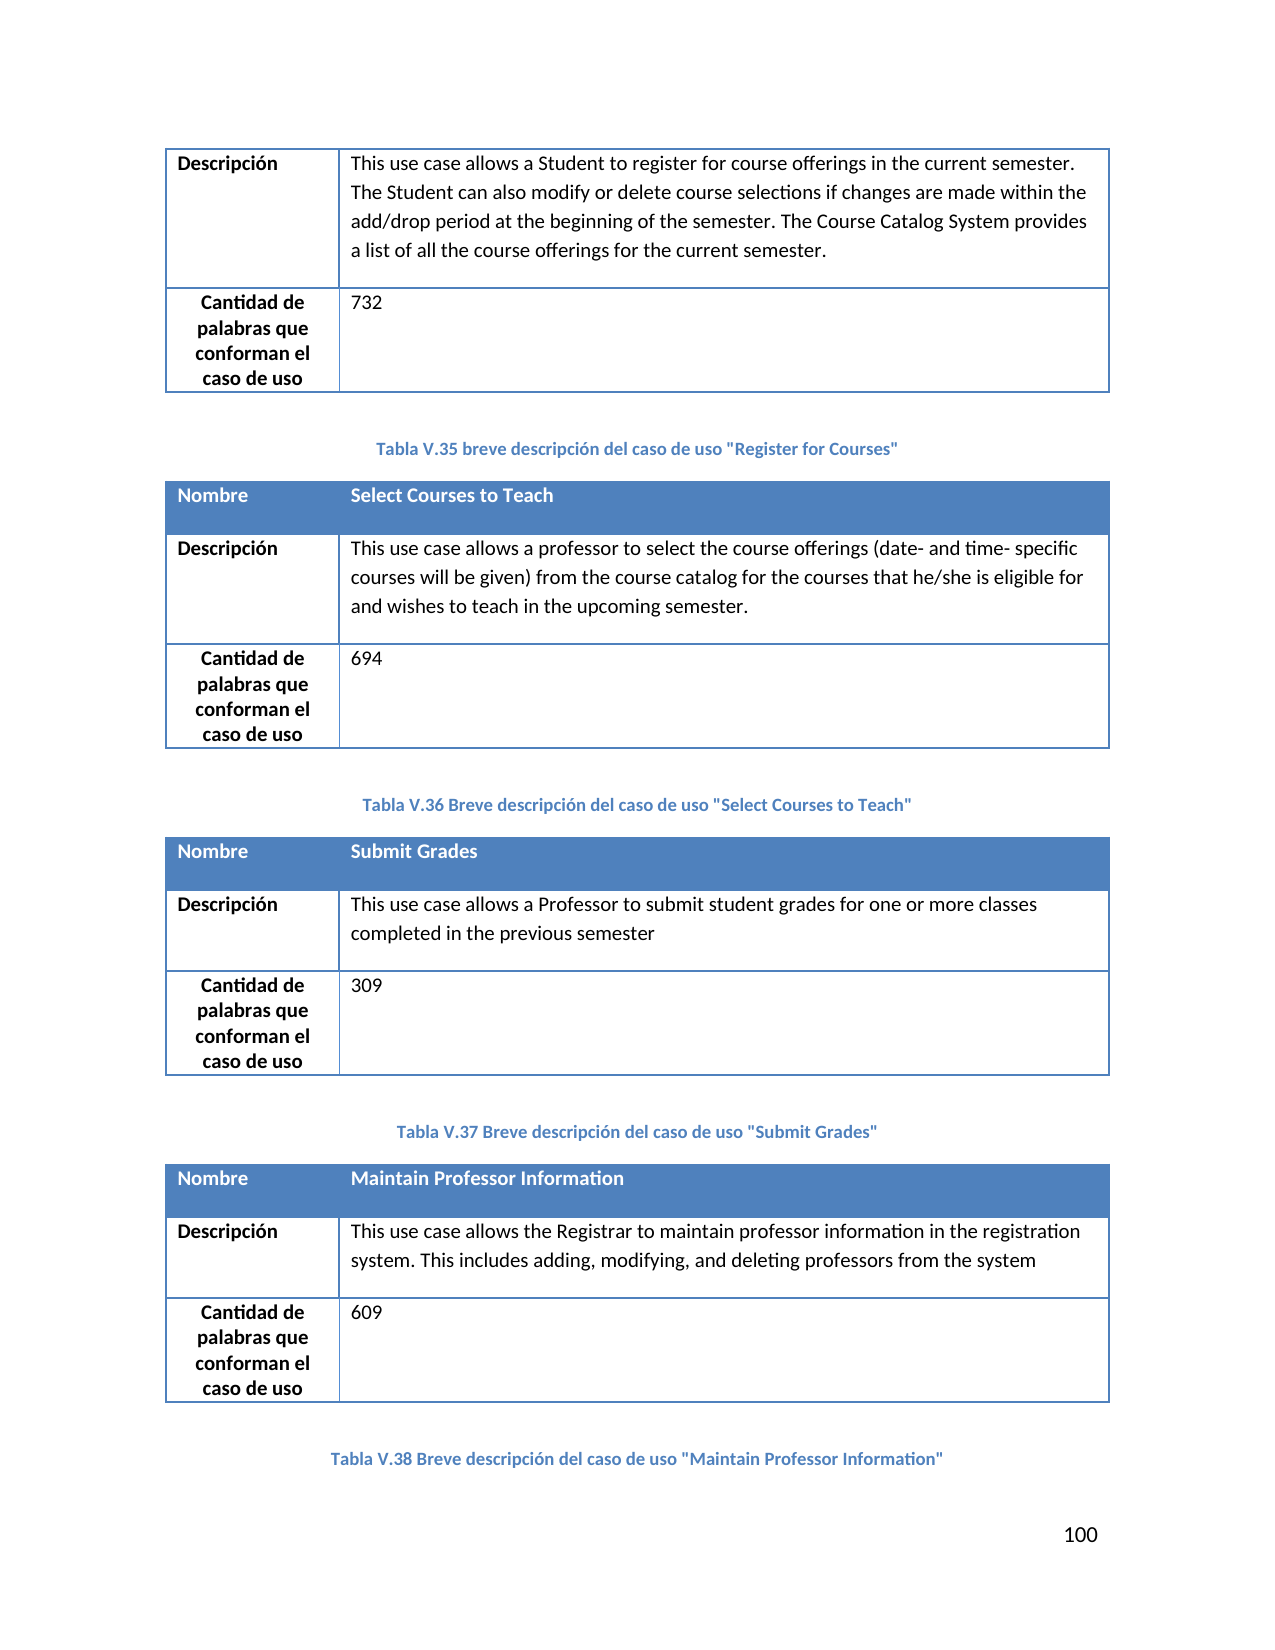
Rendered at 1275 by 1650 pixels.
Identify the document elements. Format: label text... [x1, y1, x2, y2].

table_cell 732 [340, 289, 1108, 391]
table_cell Descripción [167, 1218, 338, 1297]
table_cell This use case allows a professor to select the course offerings (date- and time- specific courses will be given) from the course catalog for the courses that he/she is eligible for and wishes to teach in the upcoming semester. [340, 535, 1108, 643]
table_cell 609 [340, 1299, 1108, 1401]
table_cell 694 [340, 645, 1108, 747]
table_header Nombre [167, 483, 338, 533]
table_cell This use case allows the Registrar to maintain professor information in the registration system. This includes adding, modifying, and deleting professors from the system [340, 1218, 1108, 1297]
table_cell Cantidad de palabras que conforman el caso de uso [167, 645, 339, 747]
table_cell 309 [340, 972, 1108, 1074]
table_cell Descripción [167, 535, 338, 643]
table_header Nombre [167, 1166, 338, 1216]
table_cell This use case allows a Student to register for course offerings in the current semester. The Student can also modify or delete course selections if changes are made within the add/drop period at the beginning of the semester. The Course Catalog System provides a list of all the course offerings for the current semester. [340, 150, 1108, 287]
table_header Submit Grades [340, 839, 1108, 889]
table_header Select Courses to Teach [340, 483, 1108, 533]
table_header Nombre [167, 839, 338, 889]
table_cell Descripción [167, 150, 338, 287]
table_cell Cantidad de palabras que conforman el caso de uso [167, 1299, 339, 1401]
table_header Maintain Professor Information [340, 1166, 1108, 1216]
table_cell Descripción [167, 891, 338, 970]
table_cell Cantidad de palabras que conforman el caso de uso [167, 972, 339, 1074]
table_cell This use case allows a Professor to submit student grades for one or more classes completed in the previous semester [340, 891, 1108, 970]
table_cell Cantidad de palabras que conforman el caso de uso [167, 289, 339, 391]
